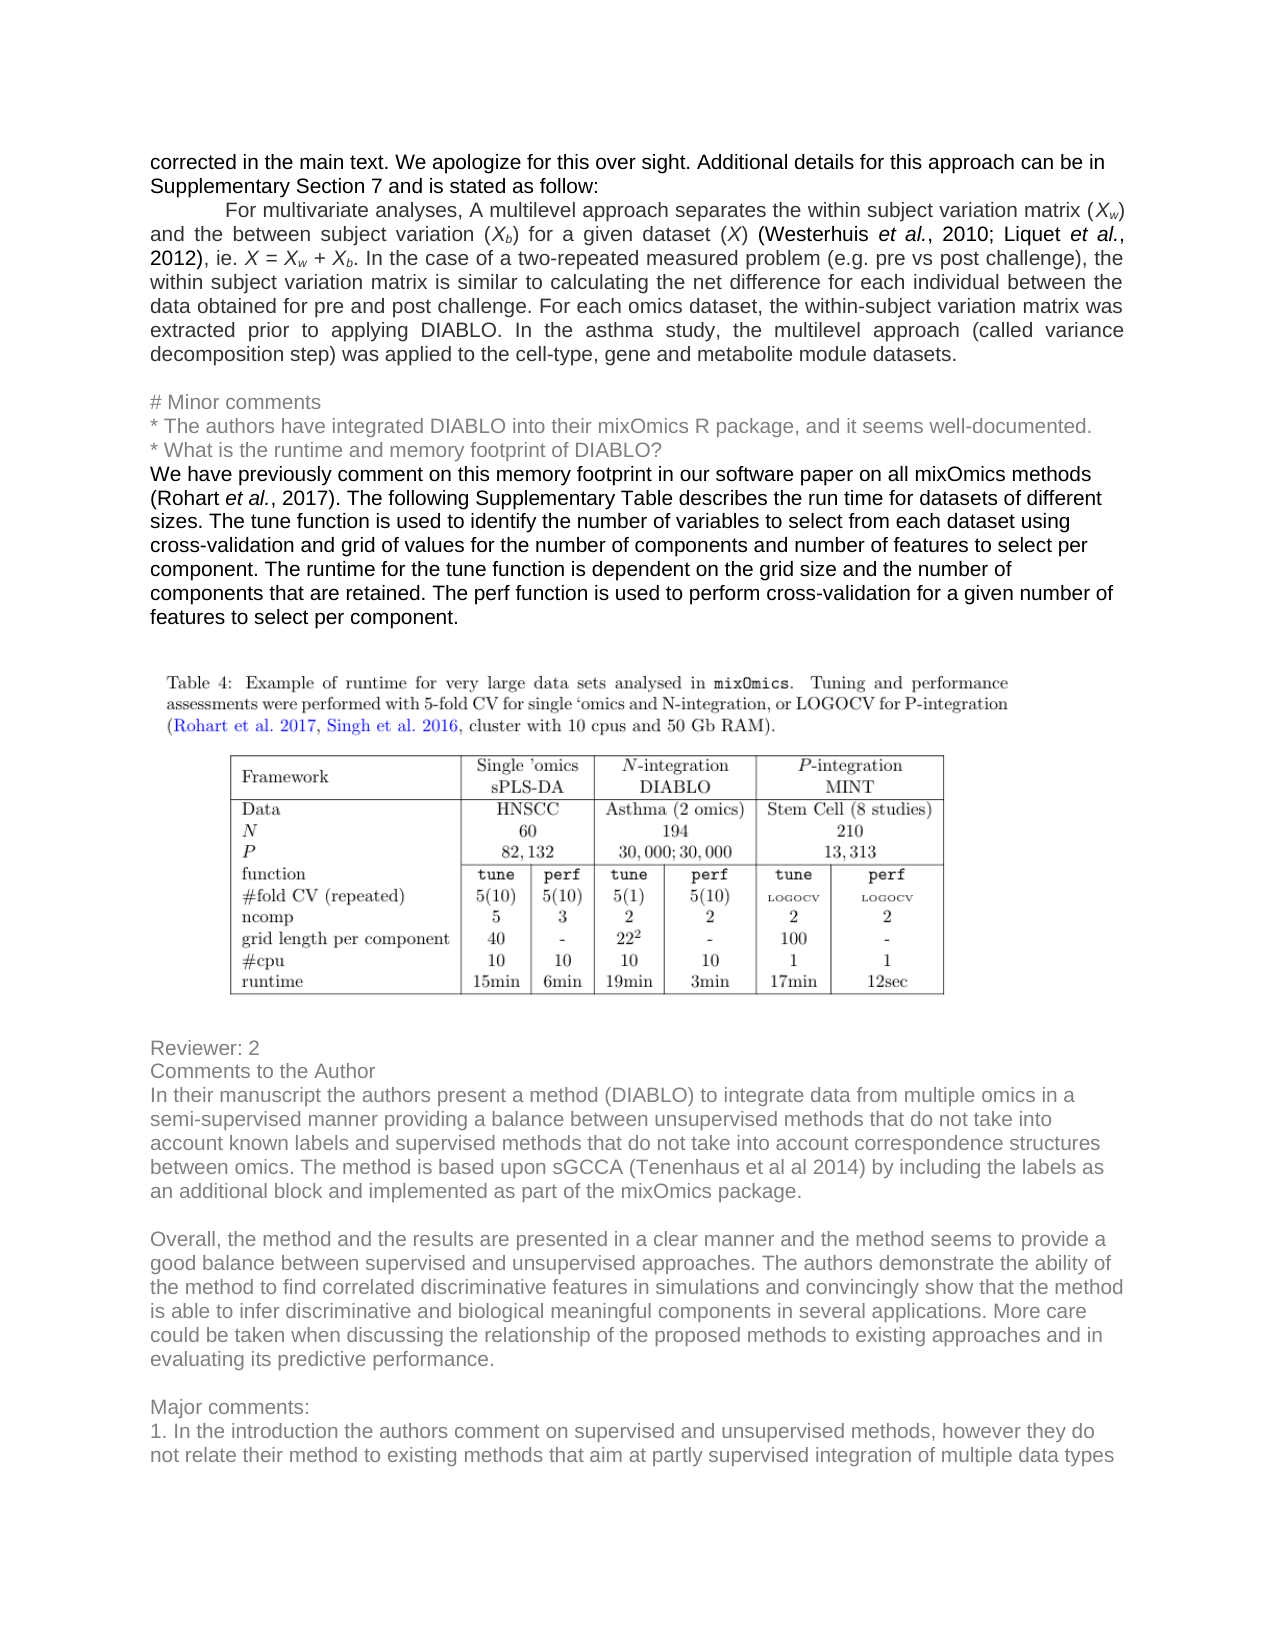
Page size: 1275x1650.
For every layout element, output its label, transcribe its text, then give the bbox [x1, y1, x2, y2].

text # Minor comments * The authors have integrated DIABLO into their mixOmics R package, and it seems well-documented. * What is the runtime and memory footprint of DIABLO? We have previously comment on this memory footprint in our software paper on all mixOmics methods (Rohart et al., 2017). The following Supplementary Table describes the run time for datasets of different sizes. The tune function is used to identify the number of variables to select from each dataset using cross-validation and grid of values for the number of components and number of features to select per component. The runtime for the tune function is dependent on the grid size and the number of components that are retained. The perf function is used to perform cross-validation for a given number of features to select per component. [150, 366, 1125, 629]
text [150, 150, 1125, 198]
picture [150, 653, 1042, 1012]
text For multivariate analyses, A multilevel approach separates the within subject variation matrix (Xw) and the between subject variation (Xb) for a given dataset (X) (Westerhuis et al., 2010; Liquet et al., 2012), ie. X = Xw + Xb. In the case of a two-repeated measured problem (e.g. pre vs post challenge), the within subject variation matrix is similar to calculating the net difference for each individual between the data obtained for pre and post challenge. For each omics dataset, the within-subject variation matrix was extracted prior to applying DIABLO. In the asthma study, the multilevel approach (called variance decomposition step) was applied to the cell-type, gene and metabolite module datasets. [150, 198, 1125, 366]
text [150, 1011, 1125, 1467]
